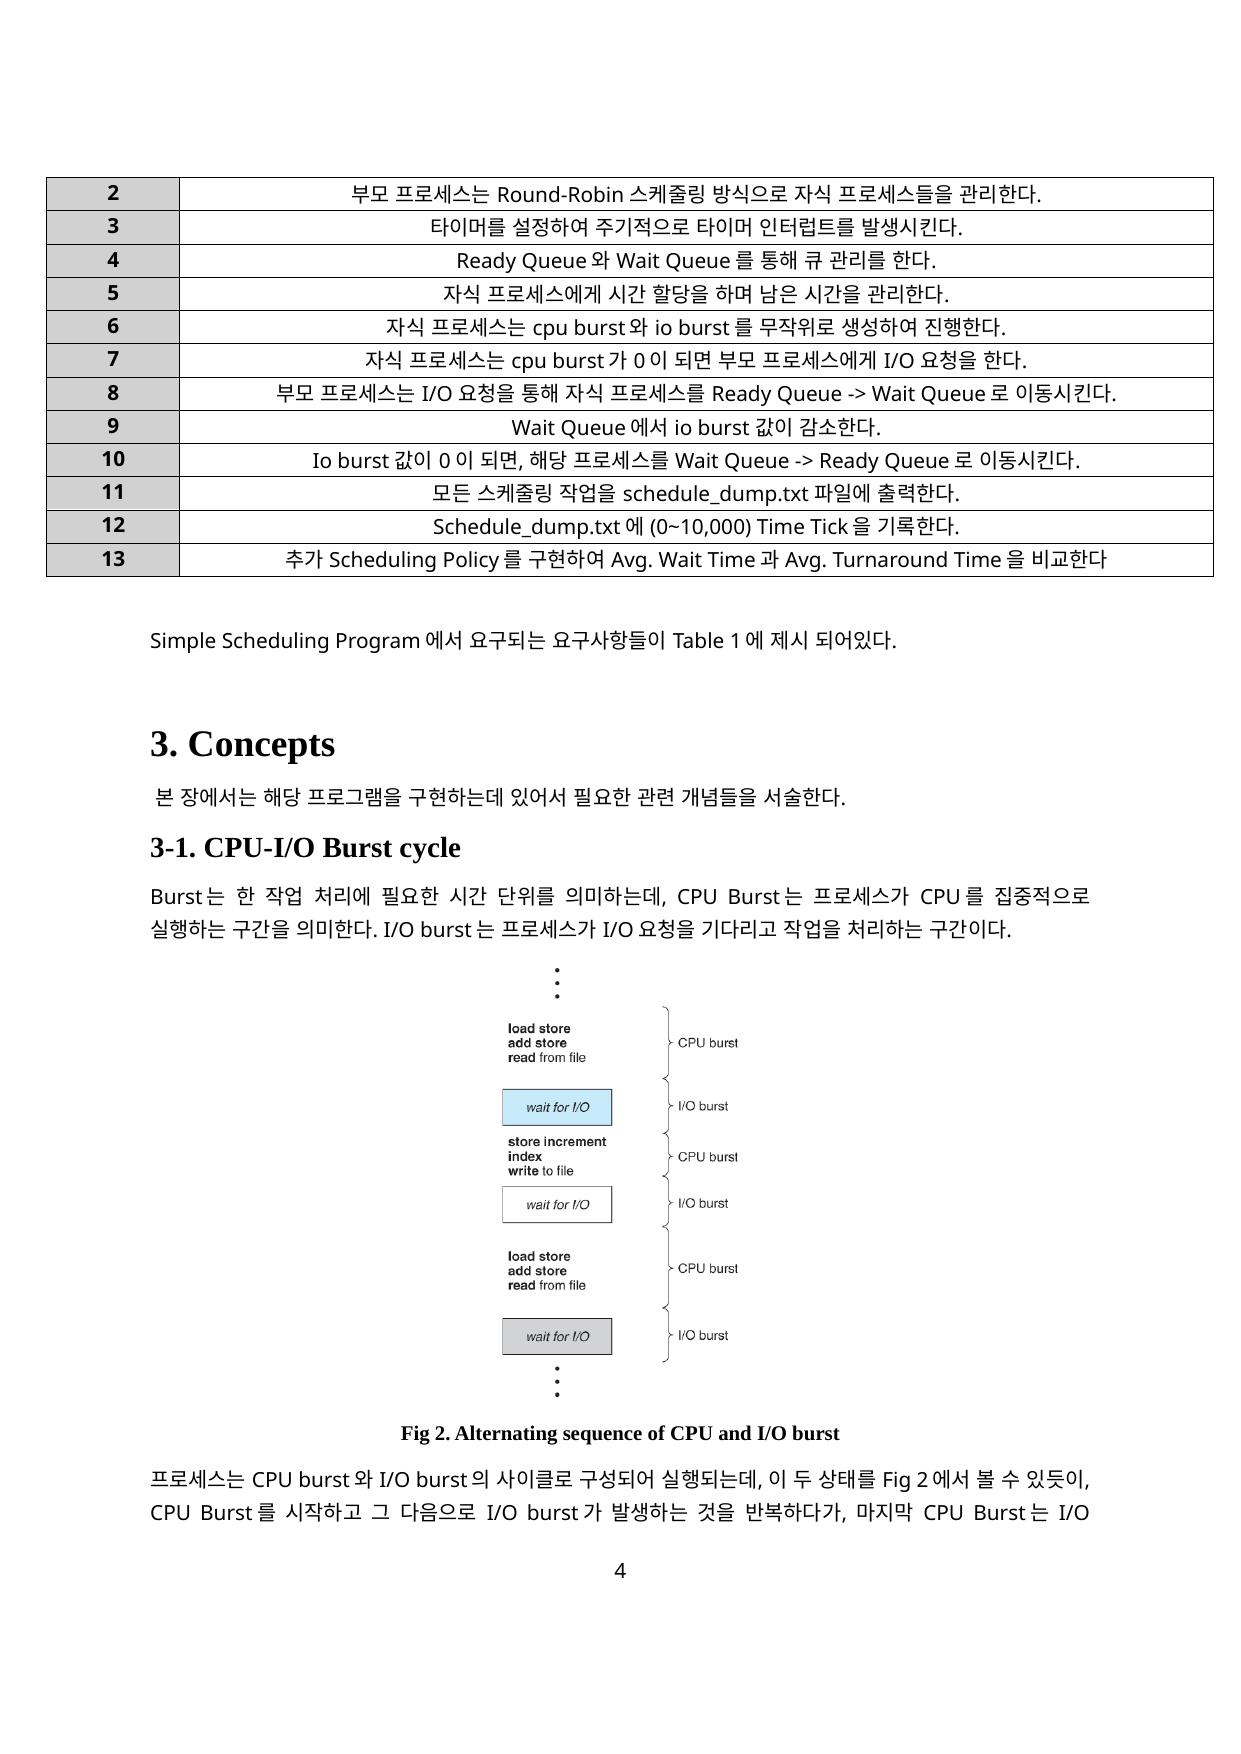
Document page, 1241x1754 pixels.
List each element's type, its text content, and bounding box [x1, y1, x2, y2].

text 본 장에서는 해당 프로그램을 구현하는데 있어서 필요한 관련 개념들을 서술한다. [150, 781, 1090, 811]
table_cell 부모 프로세스는 I/O 요청을 통해 자식 프로세스를 Ready Queue -> Wait Queue로 이동시킨다. [180, 378, 1213, 410]
table_cell 5 [47, 278, 179, 310]
table_cell 부모 프로세스는 Round-Robin 스케줄링 방식으로 자식 프로세스들을 관리한다. [180, 178, 1213, 210]
table_cell 9 [47, 411, 179, 443]
table_cell Io burst 값이 0이 되면, 해당 프로세스를 Wait Queue -> Ready Queue로 이동시킨다. [180, 444, 1213, 476]
text Simple Scheduling Program에서 요구되는 요구사항들이 Table 1에 제시 되어있다. [150, 624, 1090, 654]
table_cell 자식 프로세스는 cpu burst가 0이 되면 부모 프로세스에게 I/O 요청을 한다. [180, 344, 1213, 377]
table_cell 6 [47, 311, 179, 343]
table_cell Wait Queue에서 io burst 값이 감소한다. [180, 411, 1213, 443]
table_cell 4 [47, 245, 179, 277]
text 3-1. CPU-I/O Burst cycle [150, 830, 1090, 864]
table_cell 11 [47, 477, 179, 509]
table_cell 타이머를 설정하여 주기적으로 타이머 인터럽트를 발생시킨다. [180, 211, 1213, 244]
table_cell 7 [47, 344, 179, 377]
table_cell 10 [47, 444, 179, 476]
table_cell 8 [47, 378, 179, 410]
table_cell 2 [47, 178, 179, 210]
text Burst는 한 작업 처리에 필요한 시간 단위를 의미하는데, CPU Burst는 프로세스가 CPU를 집중적으로 실행하는 구간을 의미한다. I/O burst는 프로세스가 I/O요청을 기다리고 작업을 처리하는 구간이다. [150, 880, 1090, 943]
table_cell Schedule_dump.txt에 (0~10,000) Time Tick을 기록한다. [180, 511, 1213, 543]
table_cell 추가 Scheduling Policy를 구현하여 Avg. Wait Time과 Avg. Turnaround Time을 비교한다 [180, 544, 1213, 576]
table_cell 12 [47, 511, 179, 543]
picture [502, 962, 738, 1402]
table_cell 모든 스케줄링 작업을 schedule_dump.txt 파일에 출력한다. [180, 477, 1213, 509]
table_cell 3 [47, 211, 179, 244]
table_cell 자식 프로세스는 cpu burst와 io burst를 무작위로 생성하여 진행한다. [180, 311, 1213, 343]
table_cell Ready Queue와 Wait Queue를 통해 큐 관리를 한다. [180, 245, 1213, 277]
text Fig 2. Alternating sequence of CPU and I/O burst [150, 1421, 1090, 1444]
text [150, 1463, 1090, 1526]
table_cell 13 [47, 544, 179, 576]
text 3. Concepts [150, 721, 1090, 764]
table_cell 자식 프로세스에게 시간 할당을 하며 남은 시간을 관리한다. [180, 278, 1213, 310]
